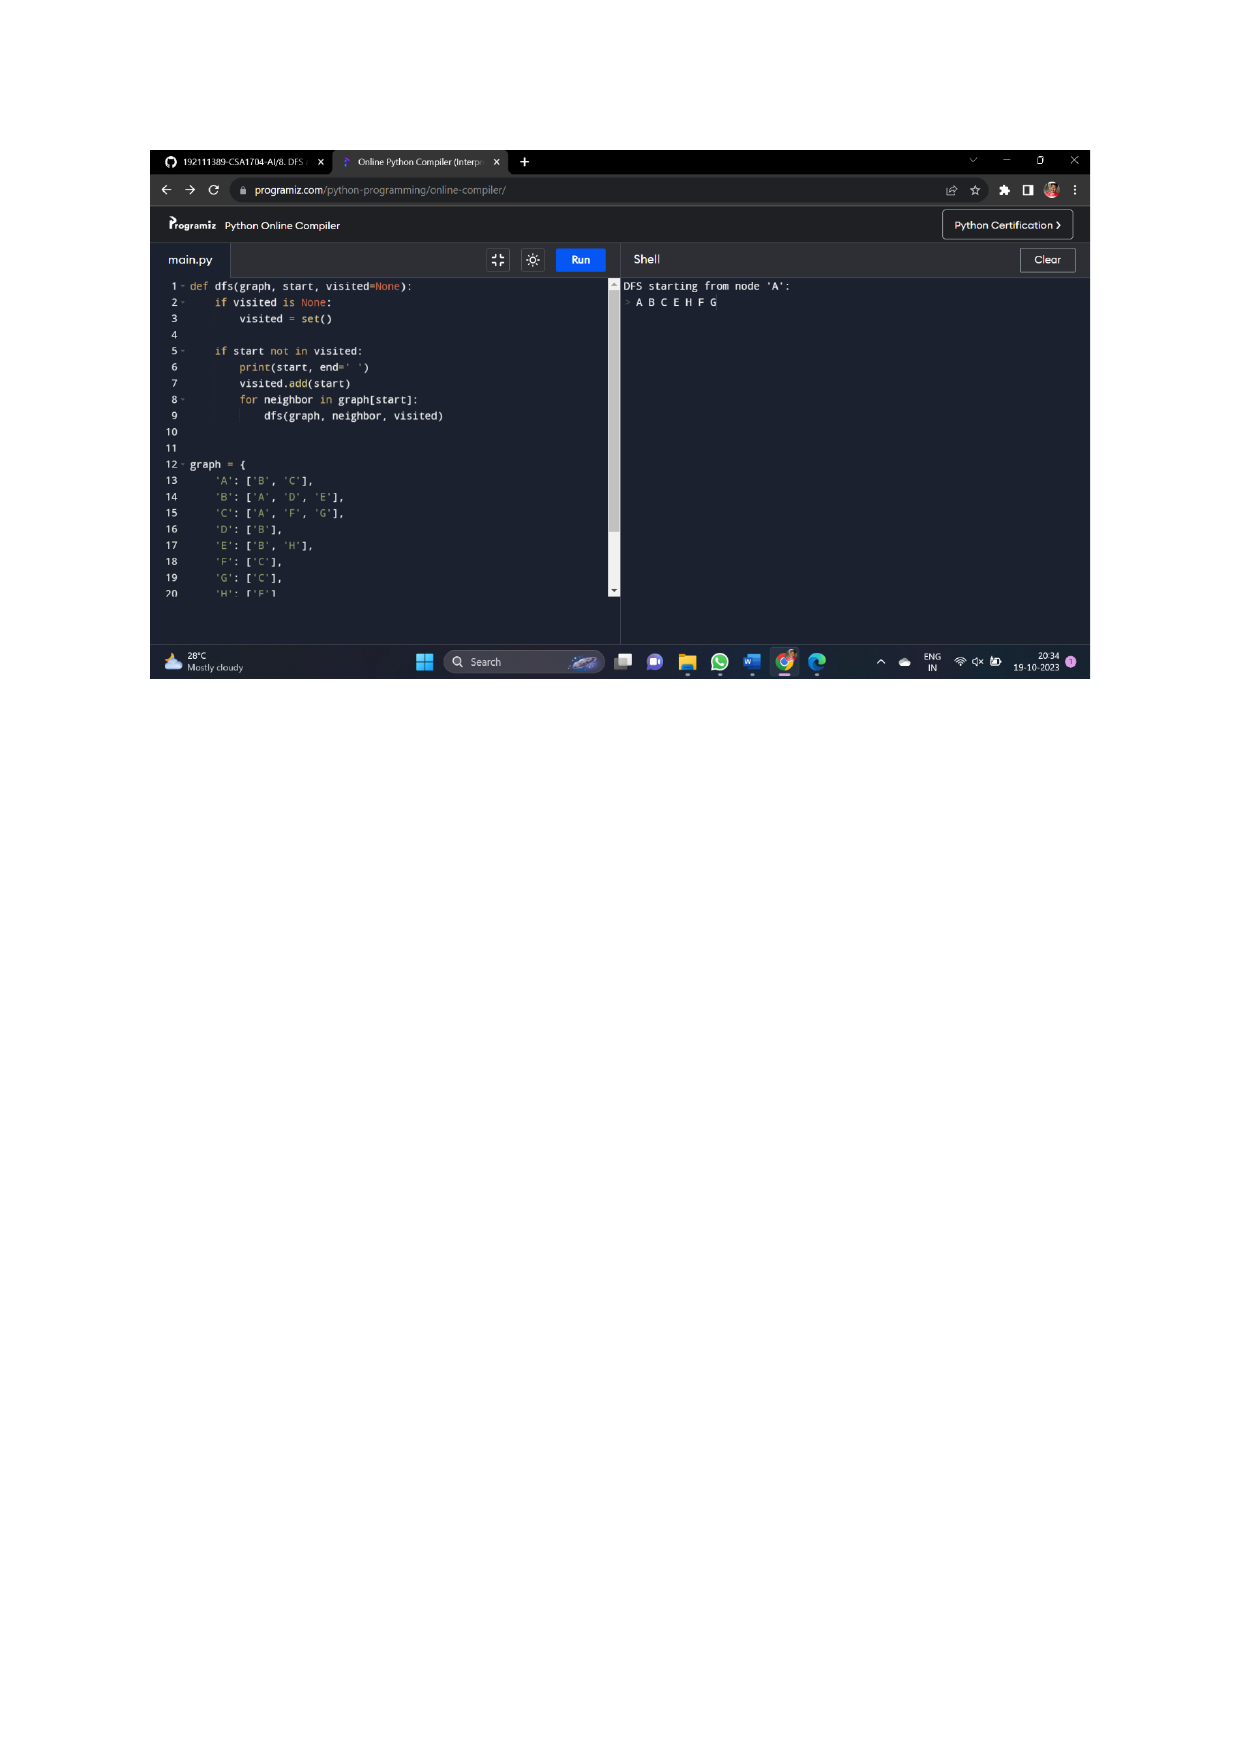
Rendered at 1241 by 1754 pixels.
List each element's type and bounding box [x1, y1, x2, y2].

picture [150, 150, 1091, 679]
